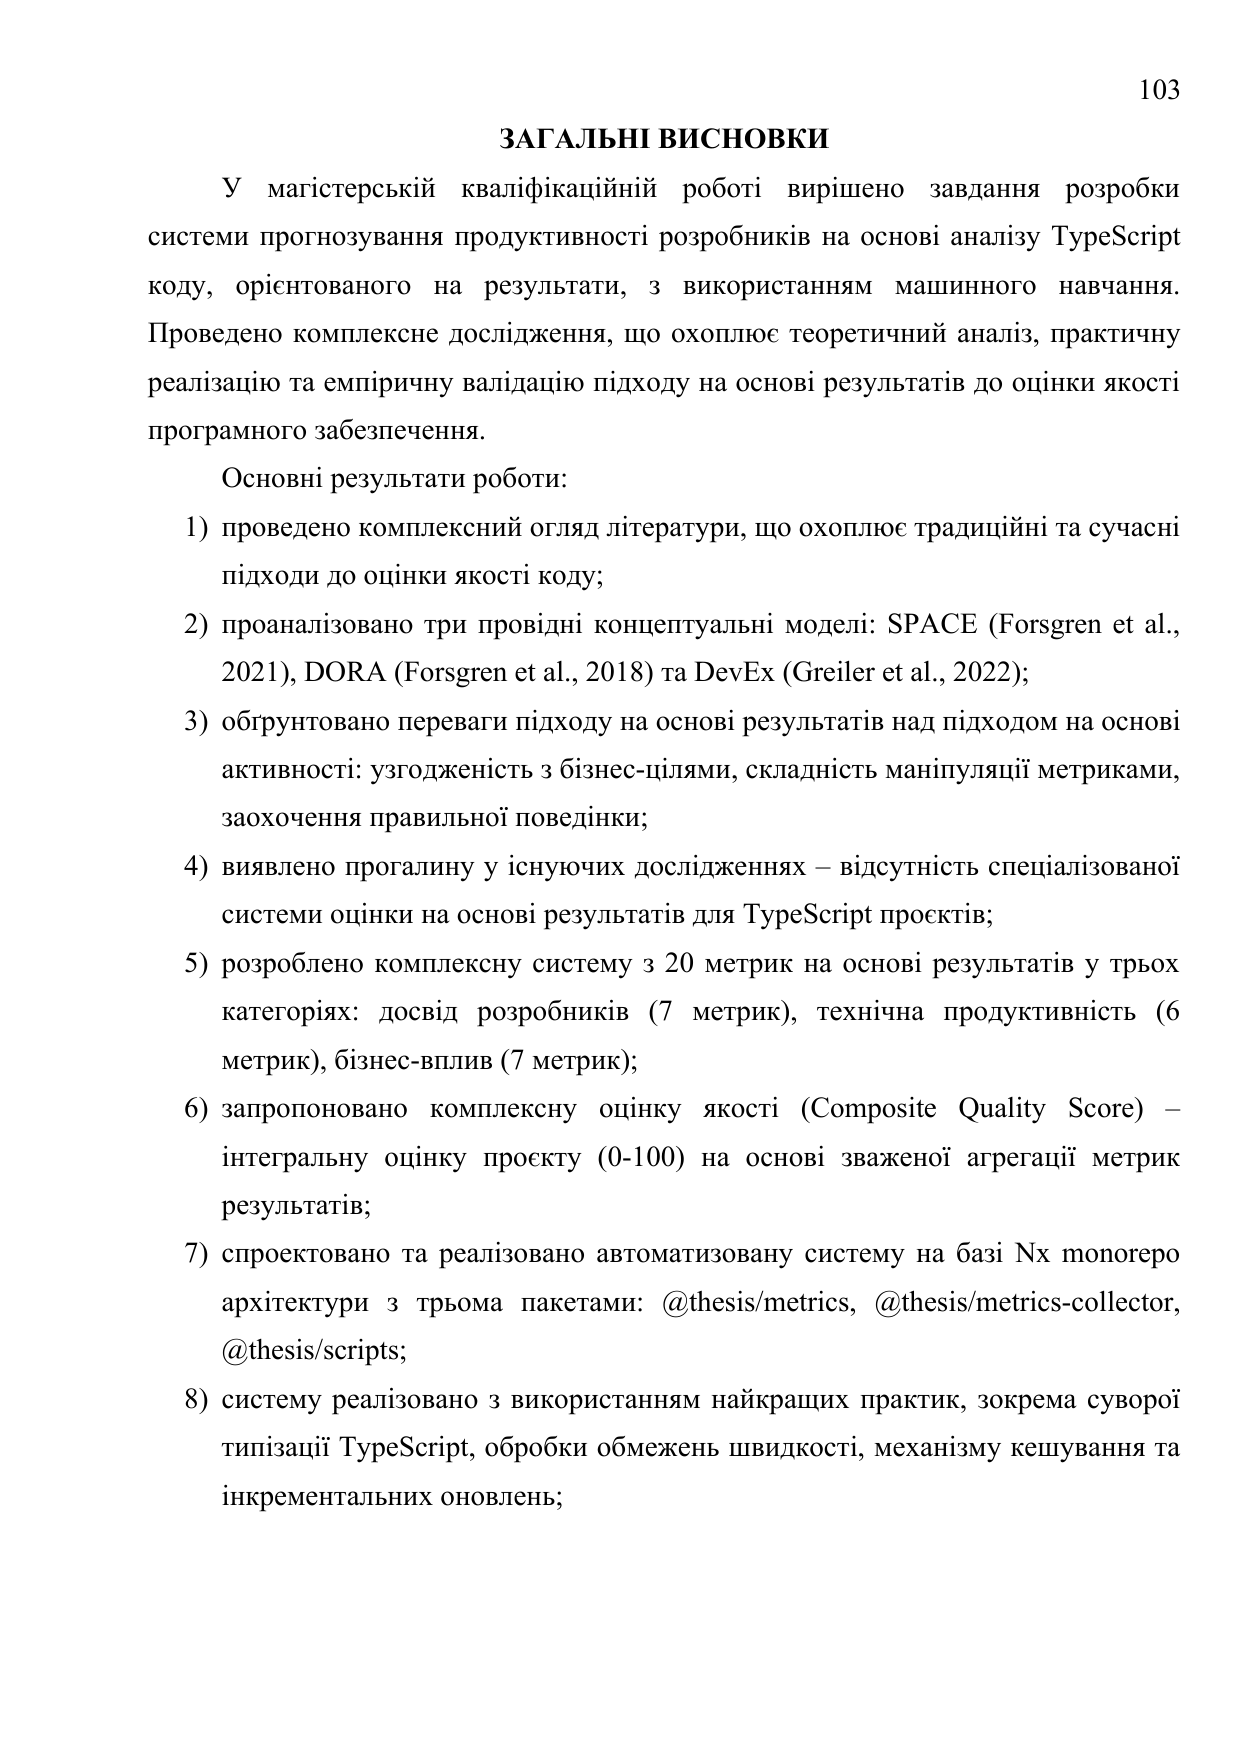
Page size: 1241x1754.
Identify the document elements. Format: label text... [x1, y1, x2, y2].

list виявлено прогалину у існуючих дослідженнях – відсутність спеціалізованої системи оцінки на основі результатів для TypeScript проєктів; [184, 849, 1181, 930]
text У магістерській кваліфікаційній роботі вирішено завдання розробки системи прогнозування продуктивності розробників на основі аналізу TypeScript коду, орієнтованого на результати, з використанням машинного навчання. Проведено комплексне дослідження, що охоплює теоретичний аналіз, практичну реалізацію та емпіричну валідацію підходу на основі результатів до оцінки якості програмного забезпечення. [148, 171, 1181, 446]
list спроектовано та реалізовано автоматизовану систему на базі Nx monorepo архітектури з трьома пакетами: @thesis/metrics, @thesis/metrics-collector, @thesis/scripts; [184, 1237, 1181, 1366]
list проведено комплексний огляд літератури, що охоплює традиційні та сучасні підходи до оцінки якості коду; [184, 510, 1181, 591]
list запропоновано комплексну оцінку якості (Composite Quality Score) – інтегральну оцінку проєкту (0-100) на основі зваженої агрегації метрик результатів; [184, 1091, 1181, 1221]
list обґрунтовано переваги підходу на основі результатів над підходом на основі активності: узгодженість з бізнес-цілями, складність маніпуляції метриками, заохочення правильної поведінки; [184, 704, 1181, 833]
text Основні результати роботи: [148, 462, 1181, 494]
list проаналізовано три провідні концептуальні моделі: SPACE (Forsgren et al., 2021), DORA (Forsgren et al., 2018) та DevEx (Greiler et al., 2022); [184, 607, 1181, 688]
list розроблено комплексну систему з 20 метрик на основі результатів у трьох категоріях: досвід розробників (7 метрик), технічна продуктивність (6 метрик), бізнес-вплив (7 метрик); [184, 946, 1181, 1075]
list систему реалізовано з використанням найкращих практик, зокрема суворої типізації TypeScript, обробки обмежень швидкості, механізму кешування та інкрементальних оновлень; [184, 1382, 1181, 1511]
subtitle ЗАГАЛЬНІ ВИСНОВКИ [148, 123, 1181, 155]
